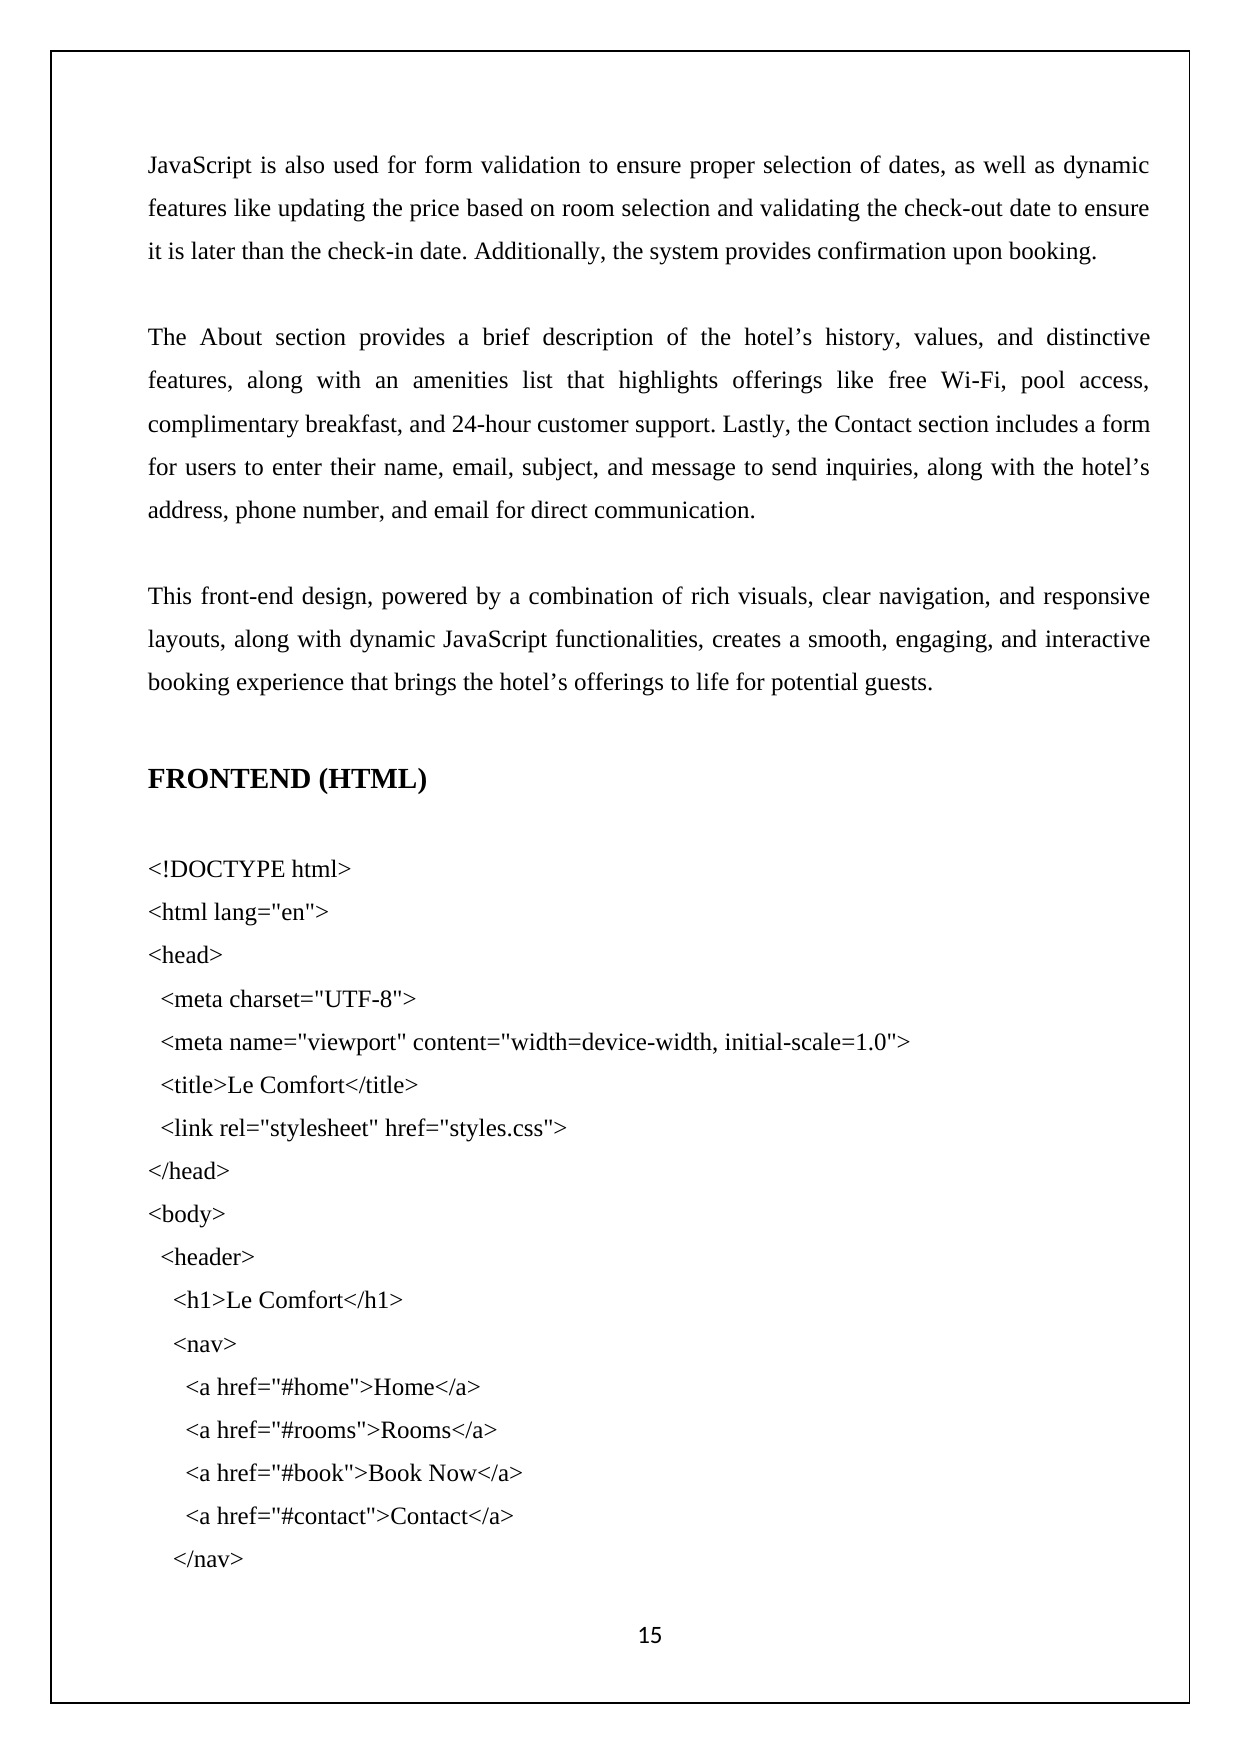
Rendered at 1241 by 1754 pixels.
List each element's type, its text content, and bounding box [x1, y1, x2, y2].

text <a href="#contact">Contact</a> [148, 1501, 1152, 1530]
text <link rel="stylesheet" href="styles.css"> [148, 1113, 1152, 1142]
text <header> [148, 1242, 1152, 1271]
text </head> [148, 1156, 1152, 1185]
text <a href="#home">Home</a> [148, 1372, 1152, 1401]
text <title>Le Comfort</title> [148, 1070, 1152, 1099]
text <meta name="viewport" content="width=device-width, initial-scale=1.0"> [148, 1027, 1152, 1056]
text <!DOCTYPE html> [148, 854, 1152, 883]
text <nav> [148, 1329, 1152, 1357]
text <h1>Le Comfort</h1> [148, 1286, 1152, 1314]
text <html lang="en"> [148, 897, 1152, 926]
text <head> [148, 941, 1152, 969]
text JavaScript is also used for form validation to ensure proper selection of dates, as well as dynamic features like updating the price based on room selection and validating the check-out date to ensure it is later than the check-in date. Additionally, the system provides confirmation upon booking. [148, 150, 1152, 265]
text <a href="#rooms">Rooms</a> [148, 1415, 1152, 1444]
text <meta charset="UTF-8"> [148, 984, 1152, 1012]
text FRONTEND (HTML) [148, 761, 1152, 794]
text <body> [148, 1199, 1152, 1228]
text </nav> [148, 1544, 1152, 1573]
text <a href="#book">Book Now</a> [148, 1458, 1152, 1487]
text The About section provides a brief description of the hotel’s history, values, and distinctive features, along with an amenities list that highlights offerings like free Wi-Fi, pool access, complimentary breakfast, and 24-hour customer support. Lastly, the Contact section includes a form for users to enter their name, email, subject, and message to send inquiries, along with the hotel’s address, phone number, and email for direct communication. [148, 322, 1152, 524]
text This front-end design, powered by a combination of rich visuals, clear navigation, and responsive layouts, along with dynamic JavaScript functionalities, creates a smooth, engaging, and interactive booking experience that brings the hotel’s offerings to life for potential guests. [148, 581, 1152, 696]
